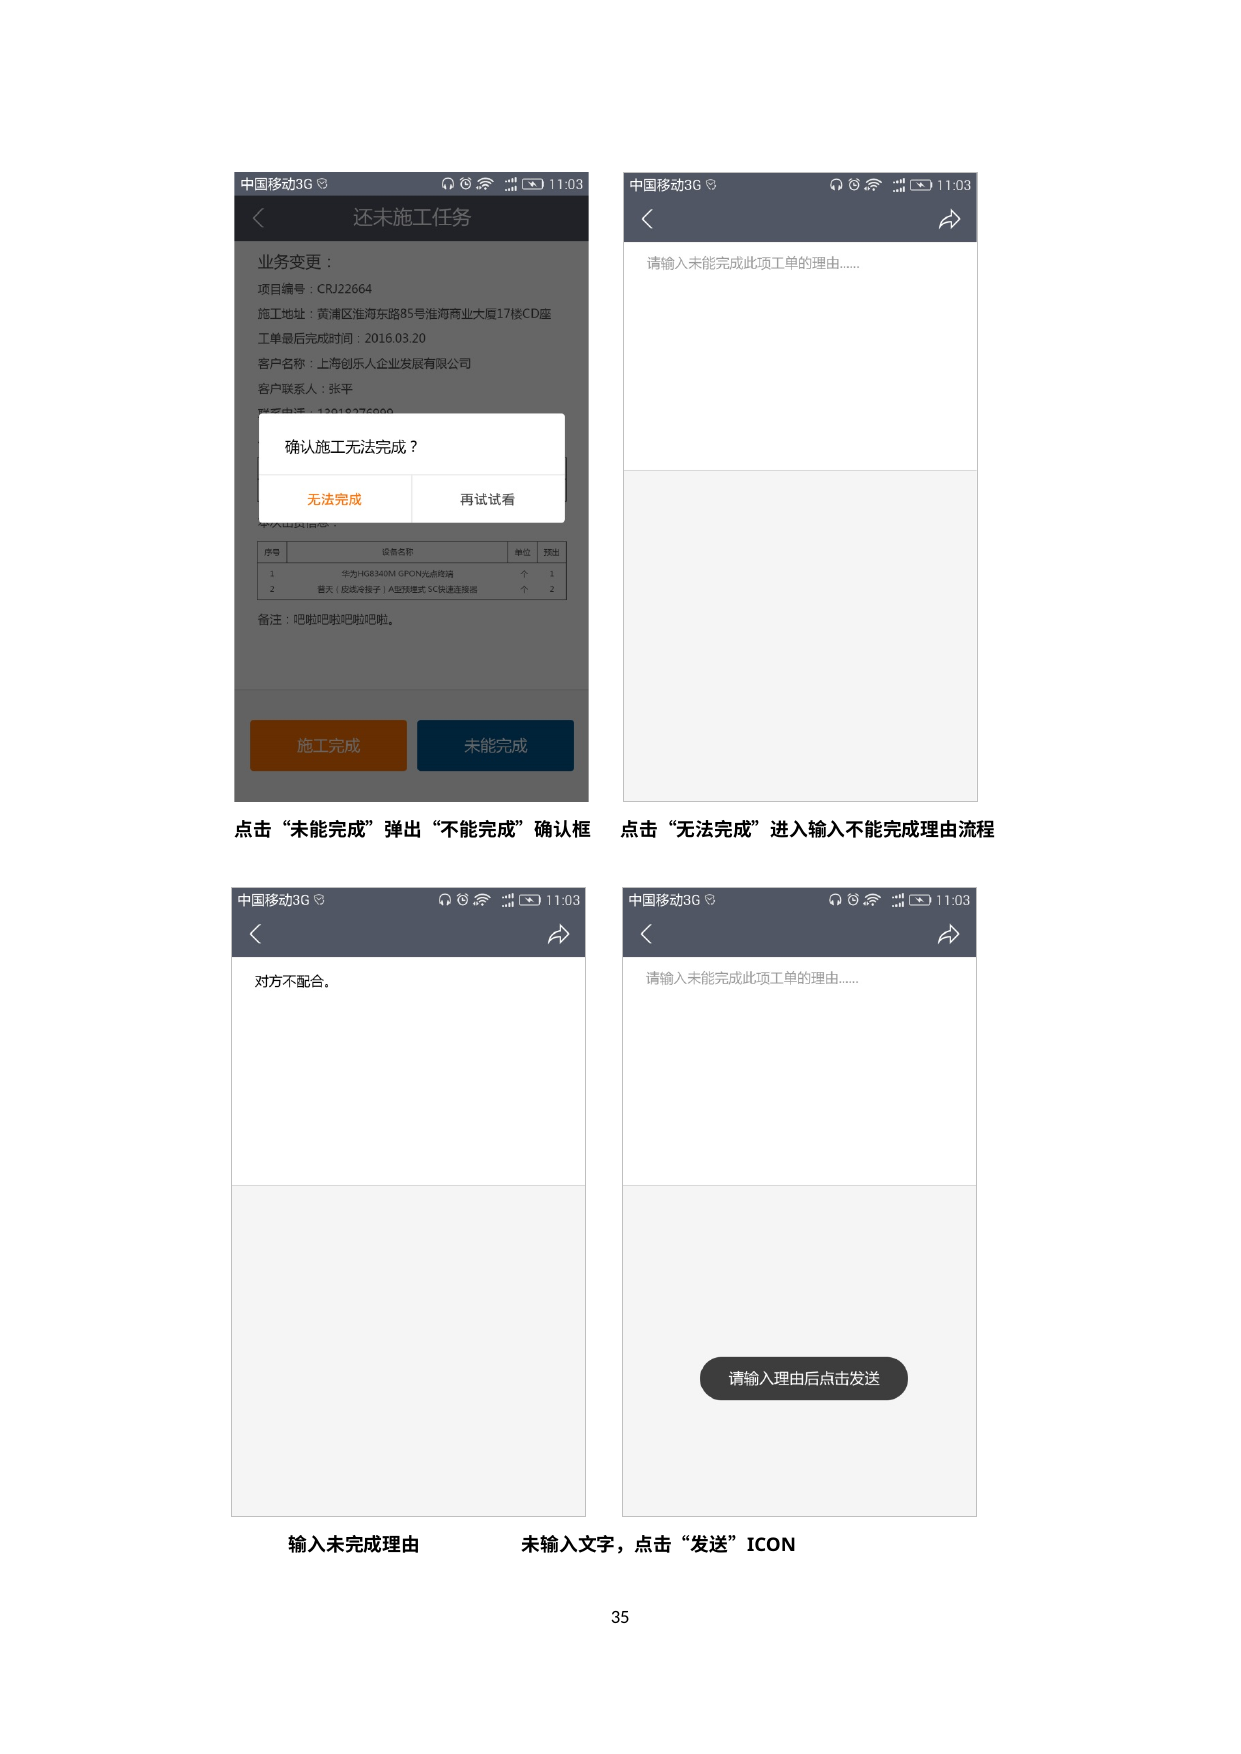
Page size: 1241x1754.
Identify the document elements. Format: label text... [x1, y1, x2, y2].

picture [624, 173, 977, 801]
picture [232, 888, 585, 1516]
picture [623, 888, 976, 1516]
text 输入未完成理由 未输入文字，点击“发送”ICON [187, 1527, 1053, 1559]
text 点击“未能完成”弹出“不能完成”确认框 点击“无法完成”进入输入不能完成理由流程 [187, 812, 1053, 844]
picture [234, 172, 589, 802]
